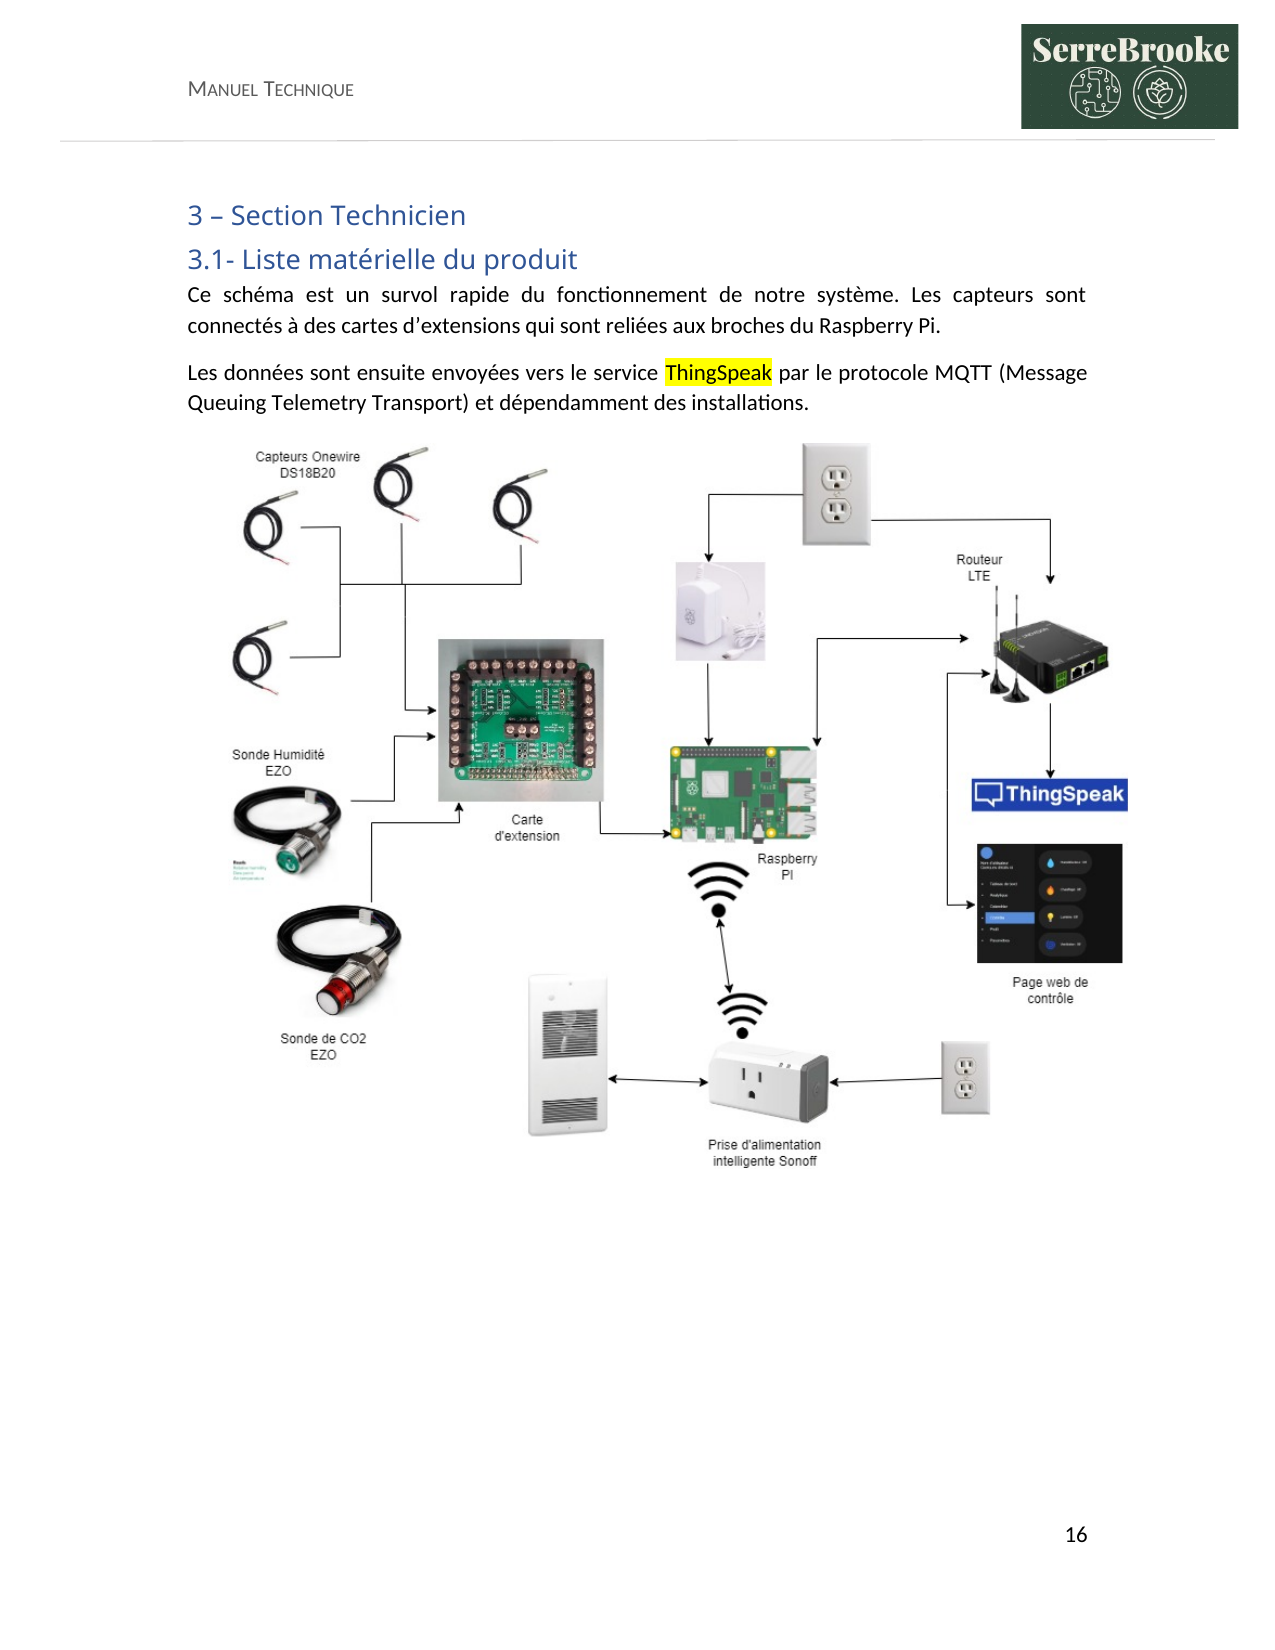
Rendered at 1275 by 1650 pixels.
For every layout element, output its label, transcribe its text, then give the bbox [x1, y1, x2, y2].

subtitle 3 – Section Technicien [187, 197, 1087, 234]
subtitle 3.1- Liste matérielle du produit [187, 241, 1087, 278]
picture [1021, 24, 1239, 129]
text Ce schéma est un survol rapide du fonctionnement de notre système. Les capteurs sont connectés à des cartes d’extensions qui sont reliées aux broches du Raspberry Pi. [187, 281, 1087, 339]
text Les données sont ensuite envoyées vers le service ThingSpeak par le protocole MQTT (Message Queuing Telemetry Transport) et dépendamment des installations. [187, 358, 1087, 416]
picture [228, 443, 1129, 1169]
